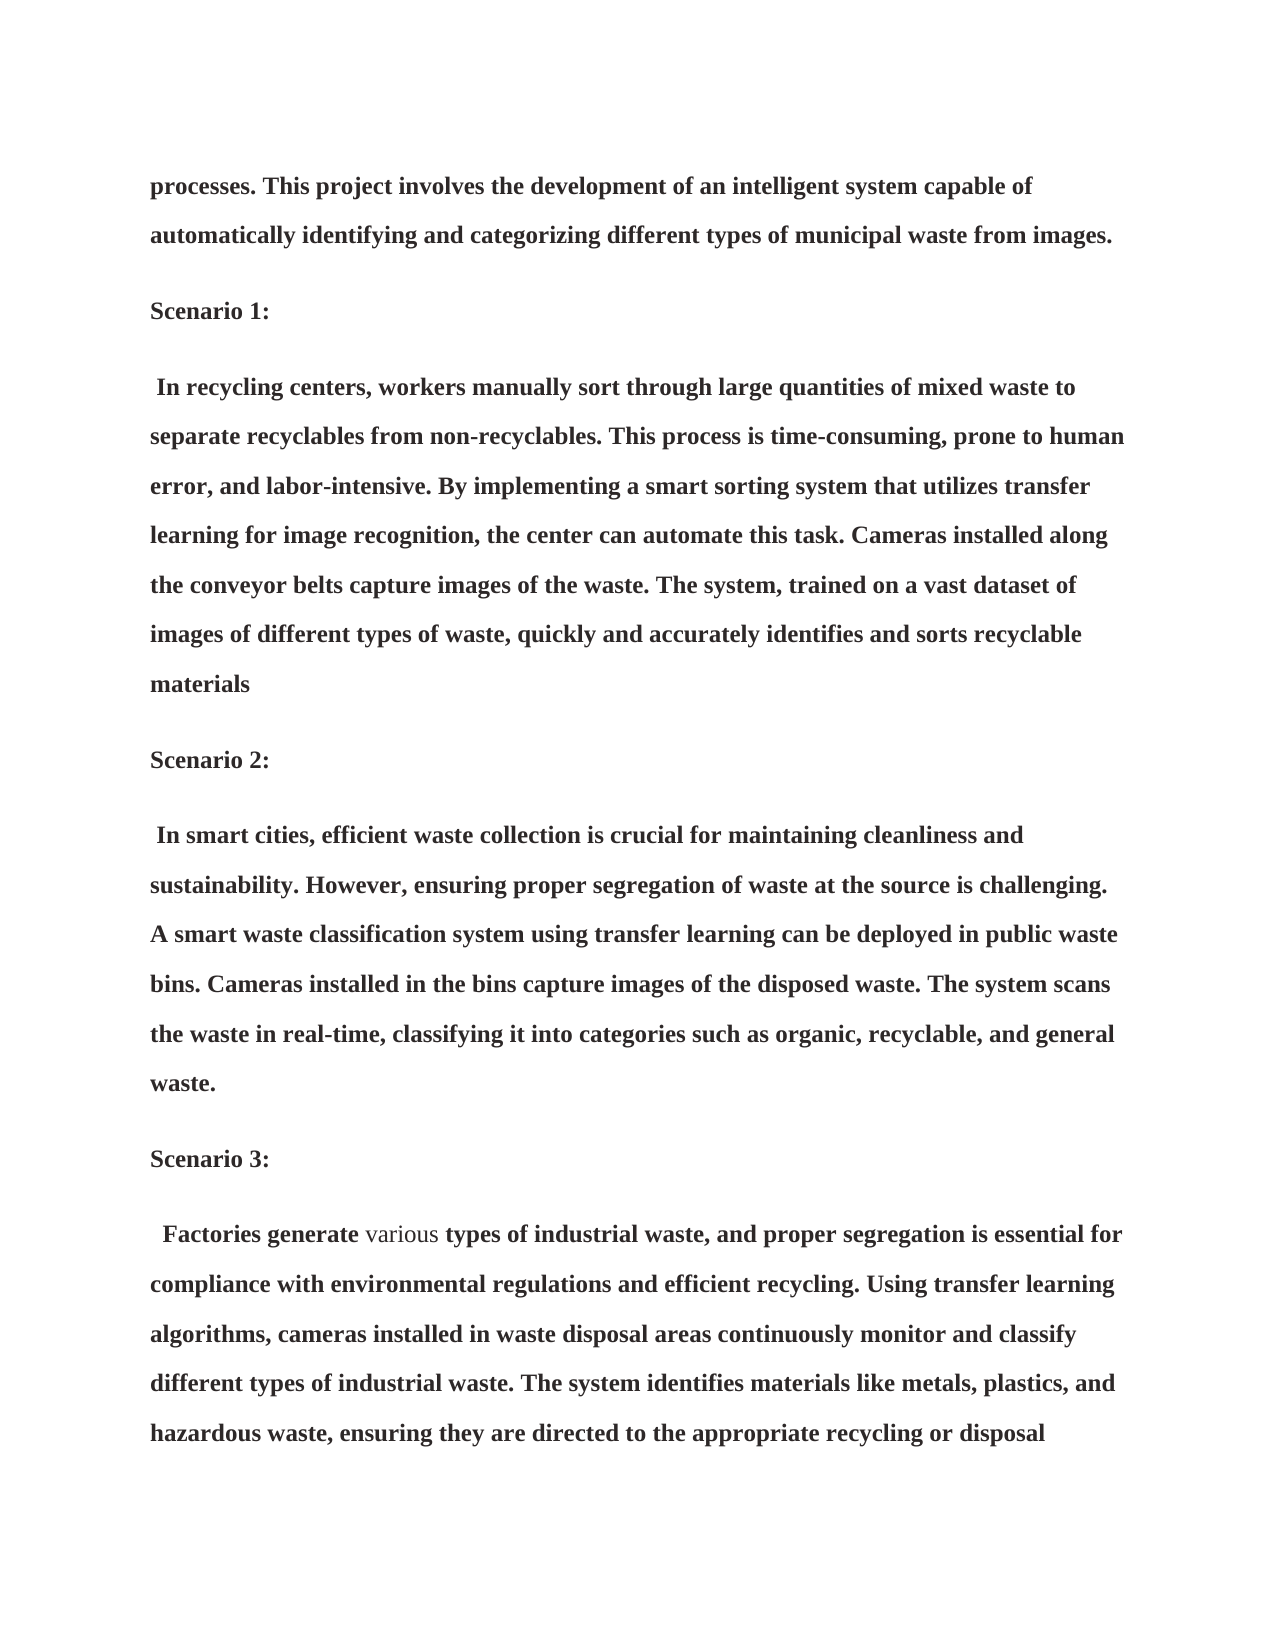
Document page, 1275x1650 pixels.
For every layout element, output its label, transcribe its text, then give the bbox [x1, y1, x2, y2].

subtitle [150, 150, 1125, 249]
subtitle In recycling centers, workers manually sort through large quantities of mixed waste to separate recyclables from non-recyclables. This process is time-consuming, prone to human error, and labor-intensive. By implementing a smart sorting system that utilizes transfer learning for image recognition, the center can automate this task. Cameras installed along the conveyor belts capture images of the waste. The system, trained on a vast dataset of images of different types of waste, quickly and accurately identifies and sorts recyclable materials [150, 351, 1125, 698]
subtitle Scenario 3: [150, 1123, 1125, 1173]
subtitle In smart cities, efficient waste collection is crucial for maintaining cleanliness and sustainability. However, ensuring proper segregation of waste at the source is challenging. A smart waste classification system using transfer learning can be deployed in public waste bins. Cameras installed in the bins capture images of the disposed waste. The system scans the waste in real-time, classifying it into categories such as organic, recyclable, and general waste. [150, 799, 1125, 1097]
subtitle Scenario 1: [150, 275, 1125, 325]
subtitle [150, 1199, 1125, 1447]
subtitle Scenario 2: [150, 724, 1125, 773]
